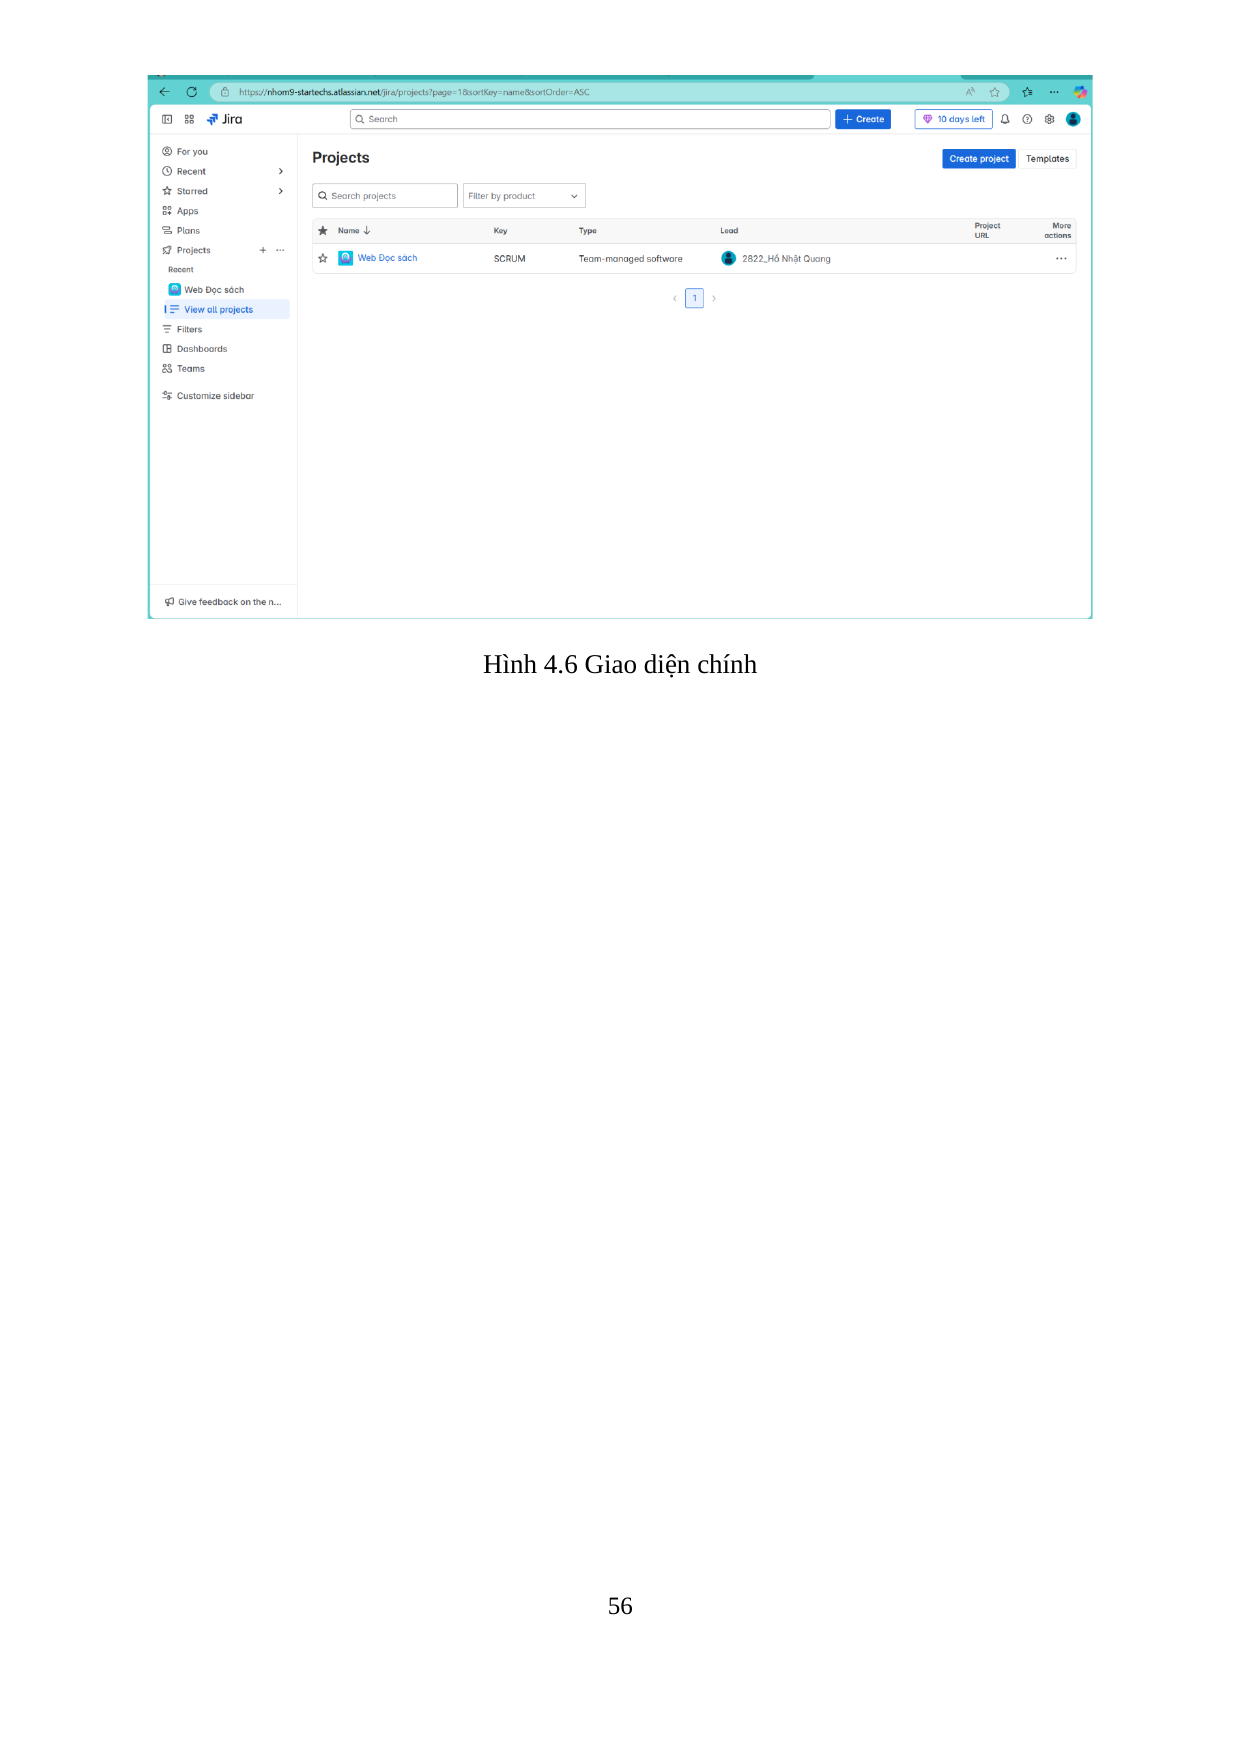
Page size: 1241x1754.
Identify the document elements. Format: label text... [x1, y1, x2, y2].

picture [147, 75, 1093, 619]
text Hình 4.6 Giao diện chính [75, 648, 1165, 679]
